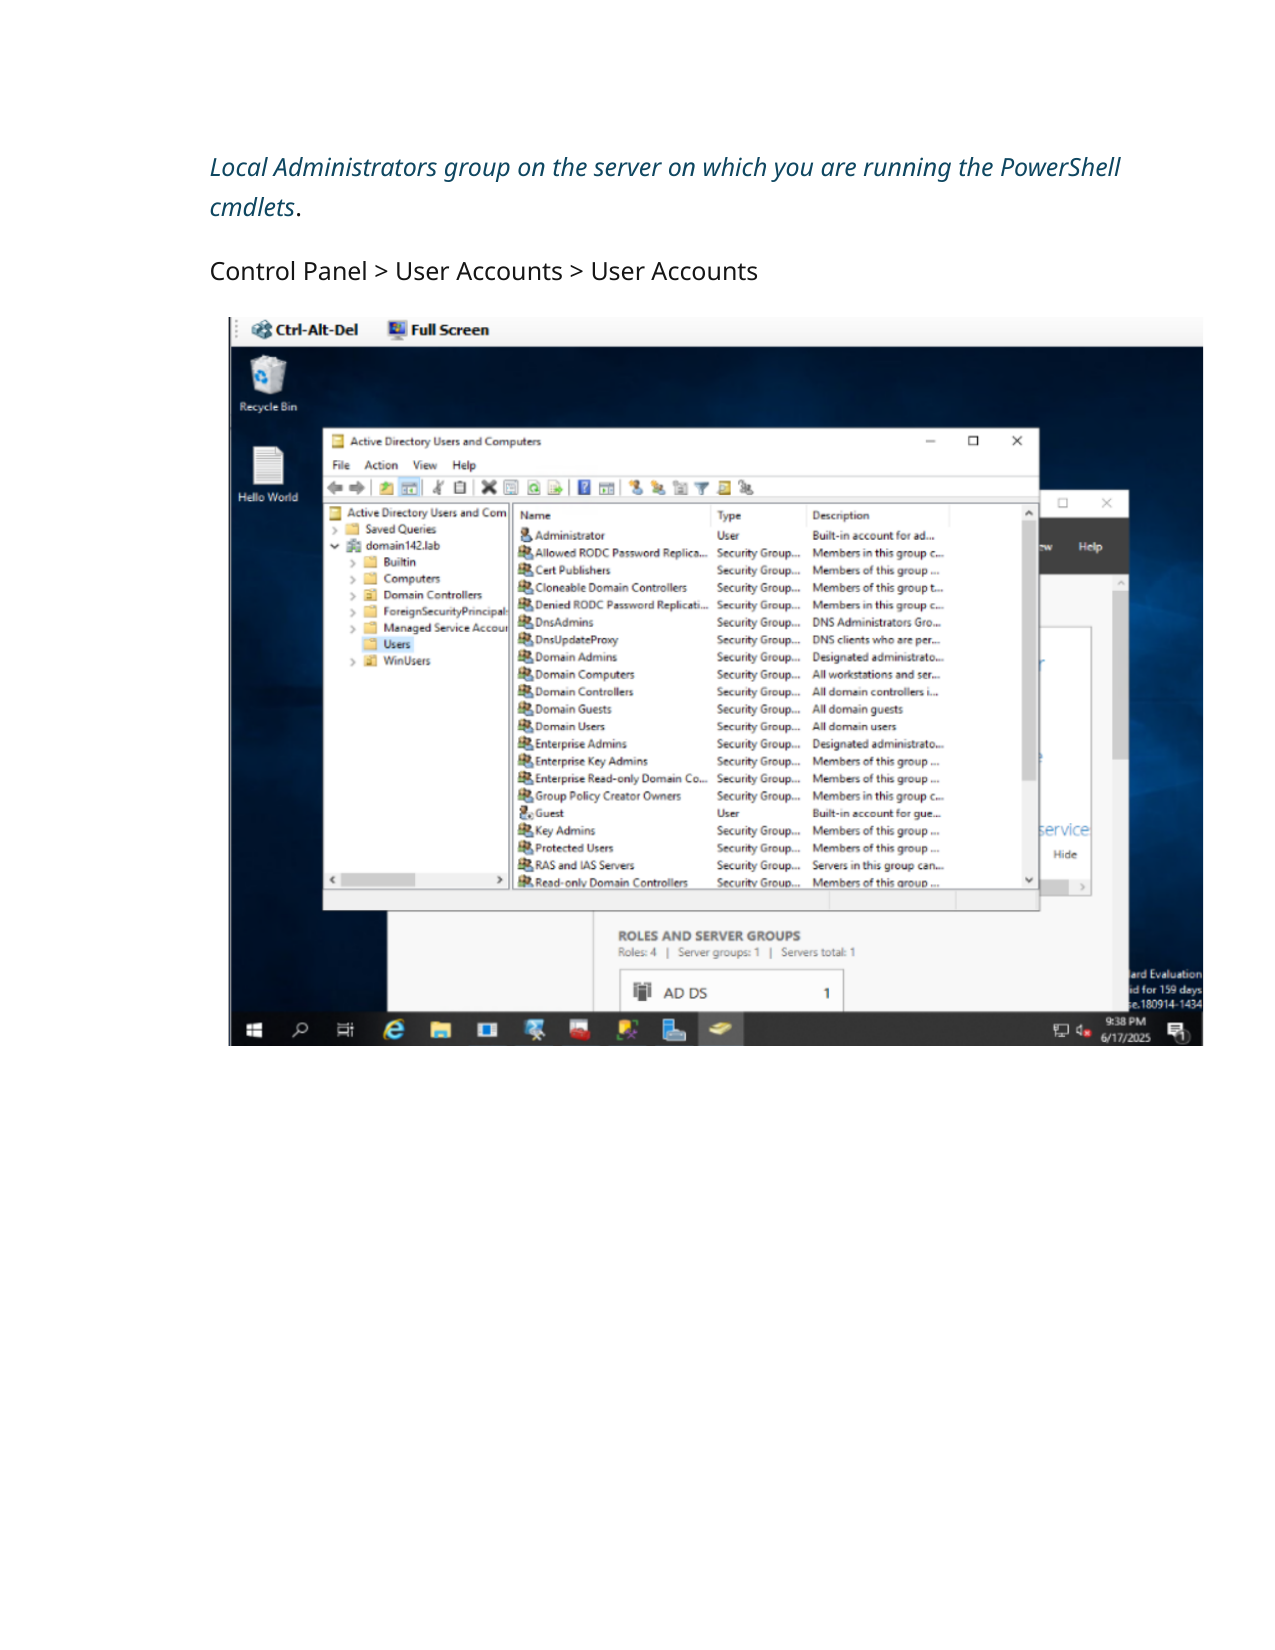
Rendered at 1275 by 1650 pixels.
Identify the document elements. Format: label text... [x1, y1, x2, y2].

text Local Administrators group on the server on which you are running the PowerShell cmdlets. [209, 150, 1125, 223]
text Control Panel > User Accounts > User Accounts [209, 253, 1125, 287]
